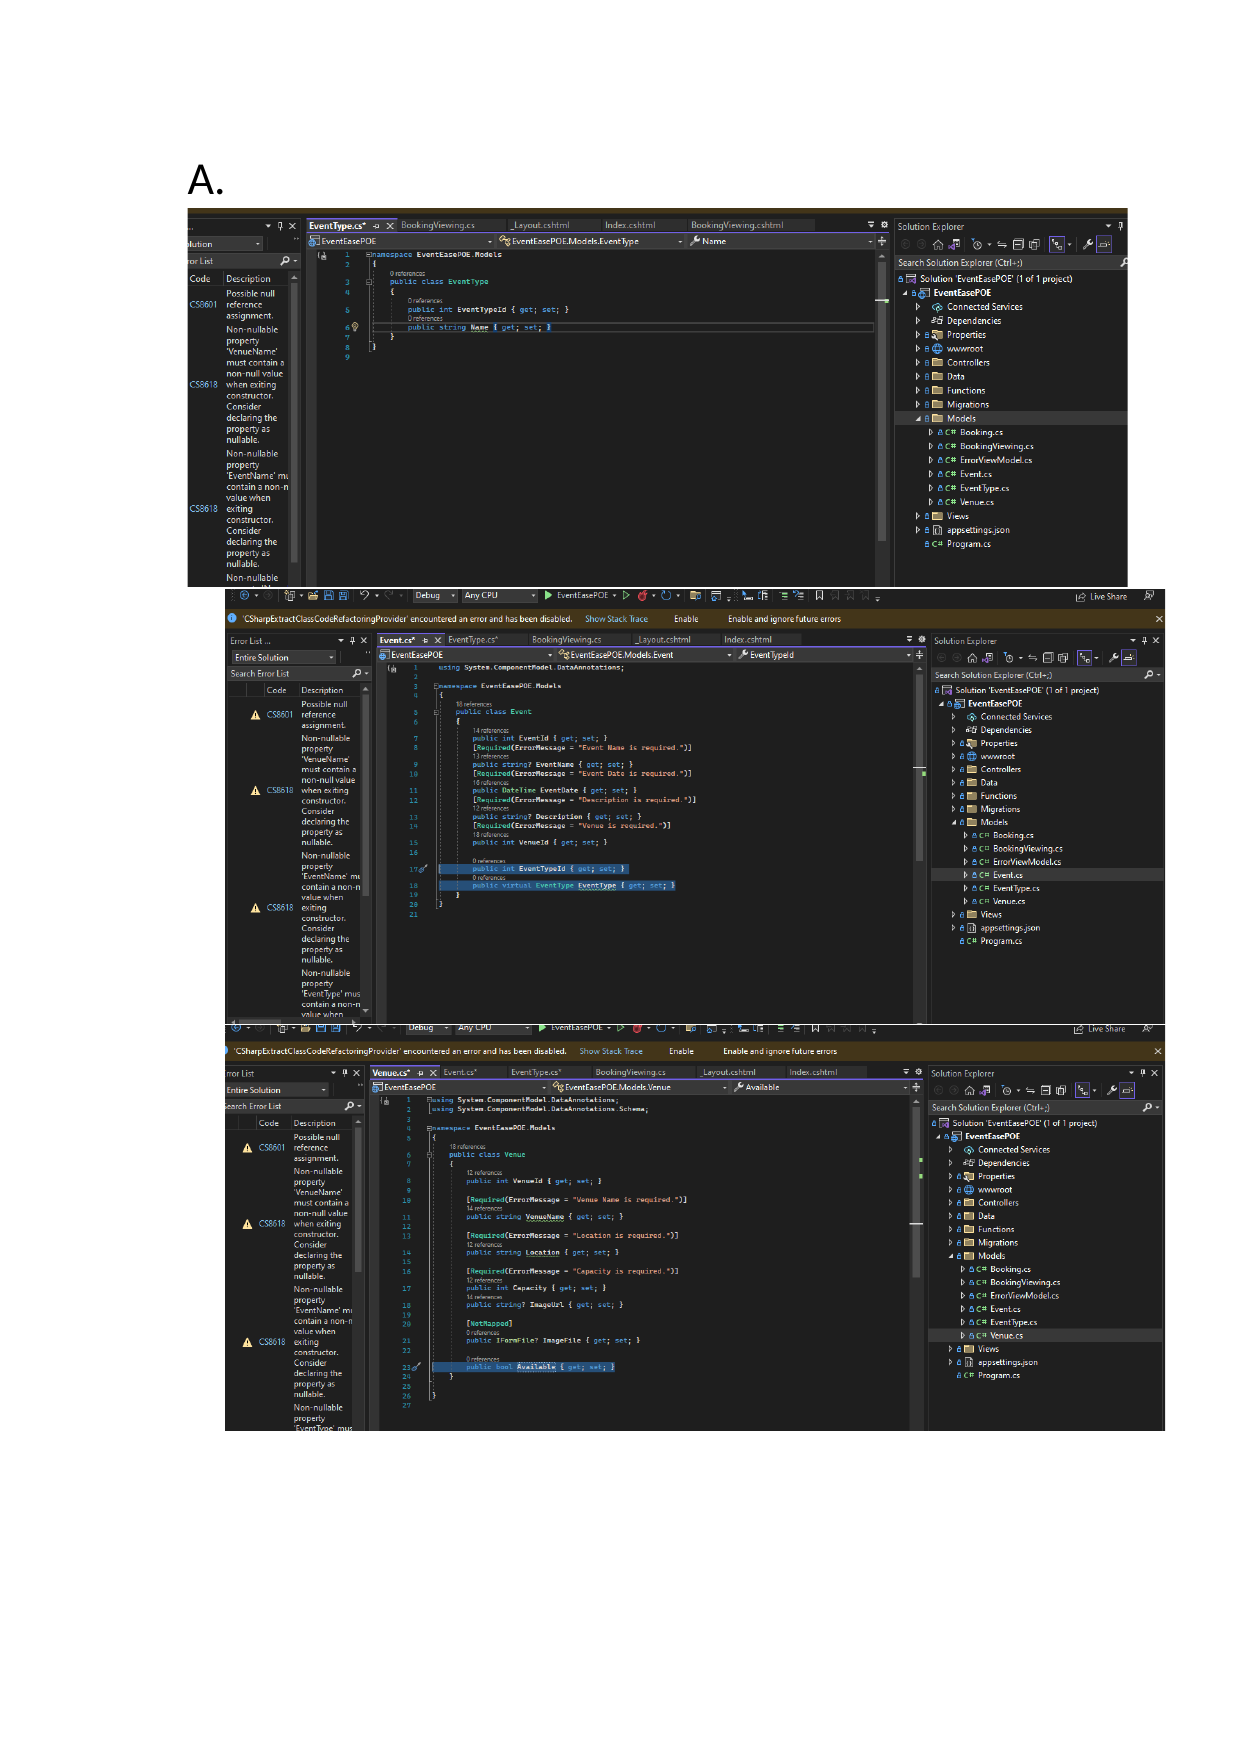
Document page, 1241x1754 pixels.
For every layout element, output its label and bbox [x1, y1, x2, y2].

picture [225, 1025, 1166, 1431]
picture [225, 589, 1166, 1024]
picture [187, 208, 1128, 587]
